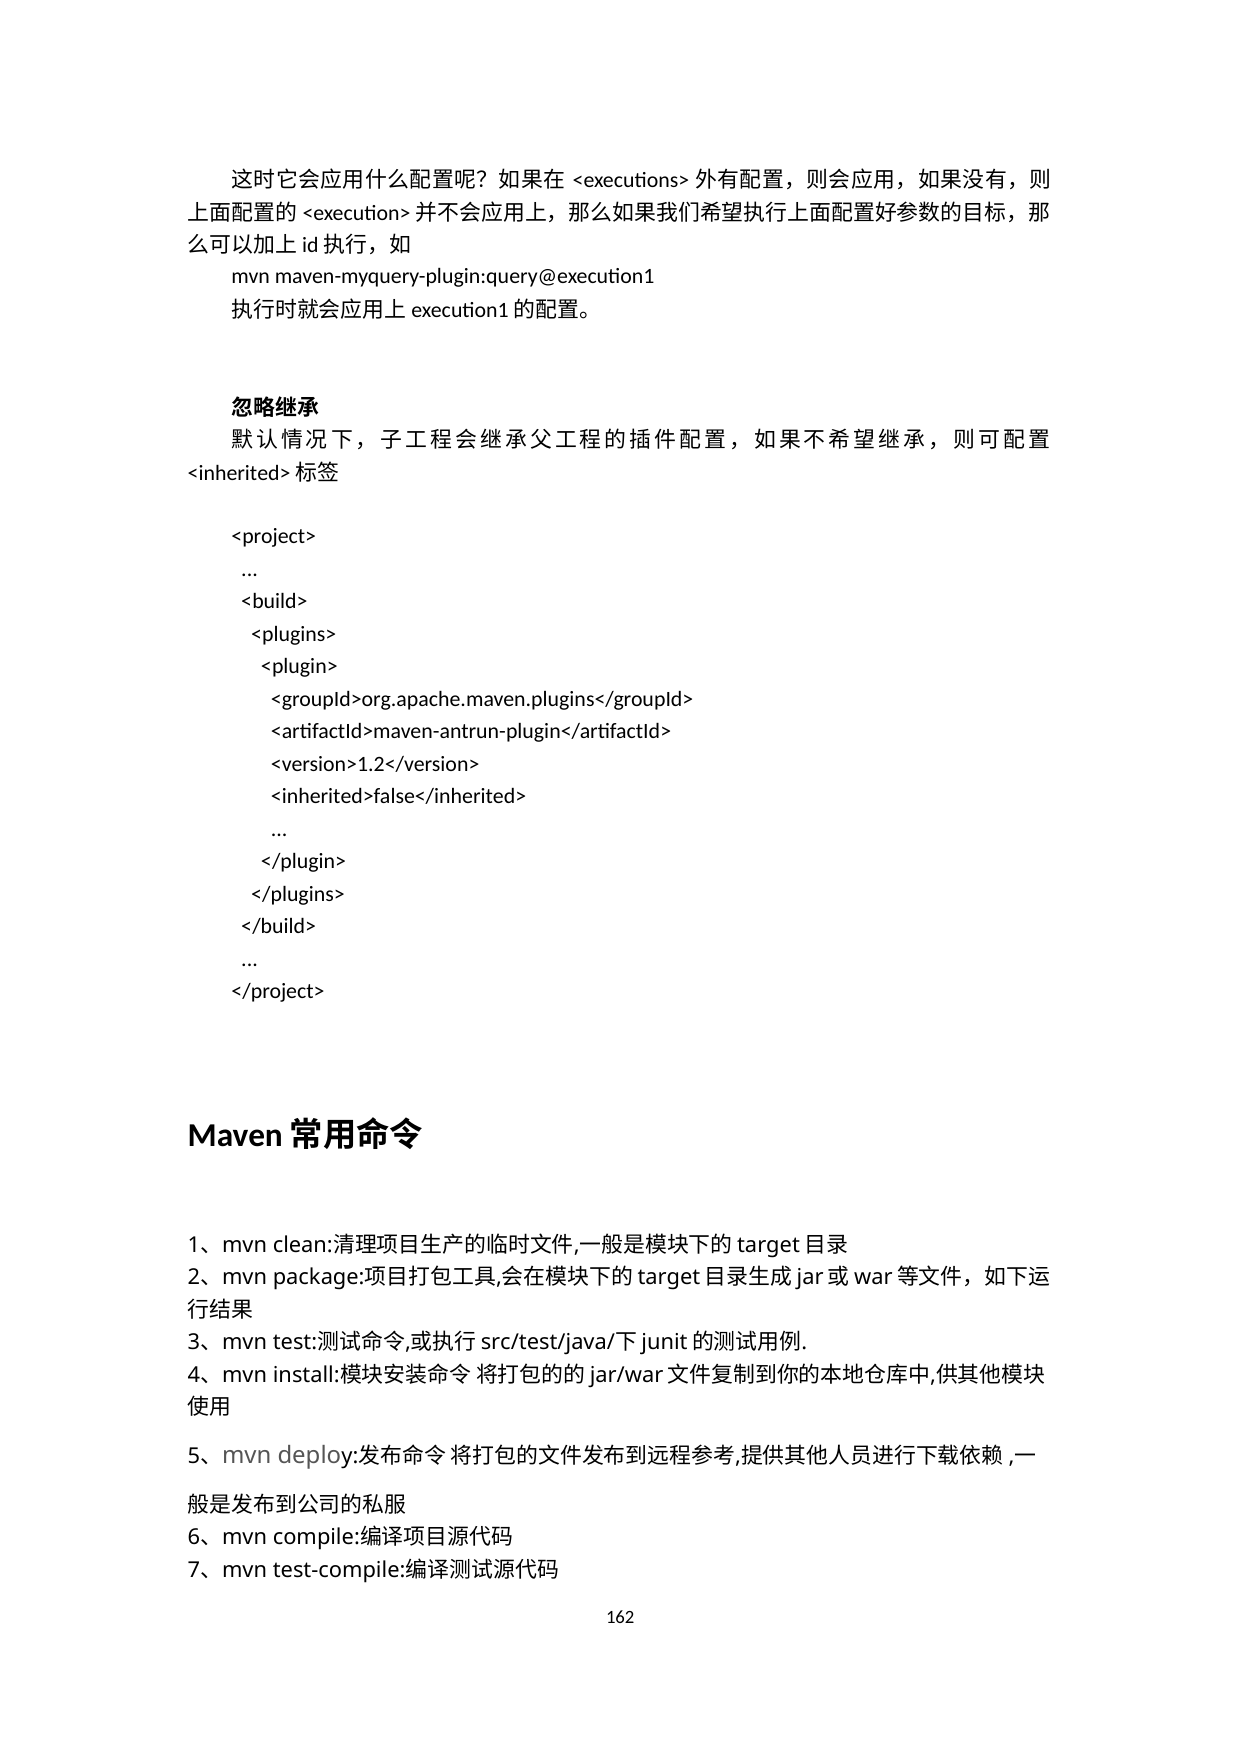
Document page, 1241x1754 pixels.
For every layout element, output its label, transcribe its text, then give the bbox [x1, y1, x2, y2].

text 执行时就会应用上 execution1 的配置。 [187, 292, 1053, 324]
text 3、mvn test:测试命令,或执行src/test/java/下junit的测试用例. [187, 1324, 1053, 1356]
text <groupId>org.apache.maven.plugins</groupId> [187, 682, 1053, 714]
text 2、mvn package:项目打包工具,会在模块下的target目录生成jar或war等文件，如下运行结果 [187, 1259, 1053, 1324]
text <build> [187, 584, 1053, 617]
text 7、mvn test-compile:编译测试源代码 [187, 1551, 1053, 1584]
text 5、mvn deploy:发布命令 将打包的文件发布到远程参考,提供其他人员进行下载依赖 ,一般是发布到公司的私服 [187, 1421, 1053, 1519]
text </plugins> [187, 877, 1053, 909]
text ... [187, 552, 1053, 584]
text </build> [187, 909, 1053, 942]
text <plugins> [187, 617, 1053, 649]
text 忽略继承 [187, 389, 1053, 422]
text <inherited>false</inherited> [187, 779, 1053, 812]
text 默认情况下，子工程会继承父工程的插件配置，如果不希望继承，则可配置 <inherited> 标签 [187, 422, 1053, 487]
text ... [187, 942, 1053, 974]
subtitle Maven常用命令 [187, 1099, 1053, 1164]
text 1、mvn clean:清理项目生产的临时文件,一般是模块下的target目录 [187, 1226, 1053, 1259]
text mvn maven-myquery-plugin:query@execution1 [187, 259, 1053, 292]
text </plugin> [187, 844, 1053, 877]
text <plugin> [187, 649, 1053, 682]
text <artifactId>maven-antrun-plugin</artifactId> [187, 714, 1053, 747]
text ... [187, 812, 1053, 844]
text 4、mvn install:模块安装命令 将打包的的jar/war文件复制到你的本地仓库中,供其他模块使用 [187, 1356, 1053, 1421]
text 6、mvn compile:编译项目源代码 [187, 1519, 1053, 1551]
text <version>1.2</version> [187, 747, 1053, 779]
text </project> [187, 974, 1053, 1007]
text <project> [187, 519, 1053, 552]
text 这时它会应用什么配置呢？如果在 <executions> 外有配置，则会应用，如果没有，则上面配置的 <execution> 并不会应用上，那么如果我们希望执行上面配置好参数的目标，那么可以加上 id 执行，如 [187, 162, 1053, 259]
